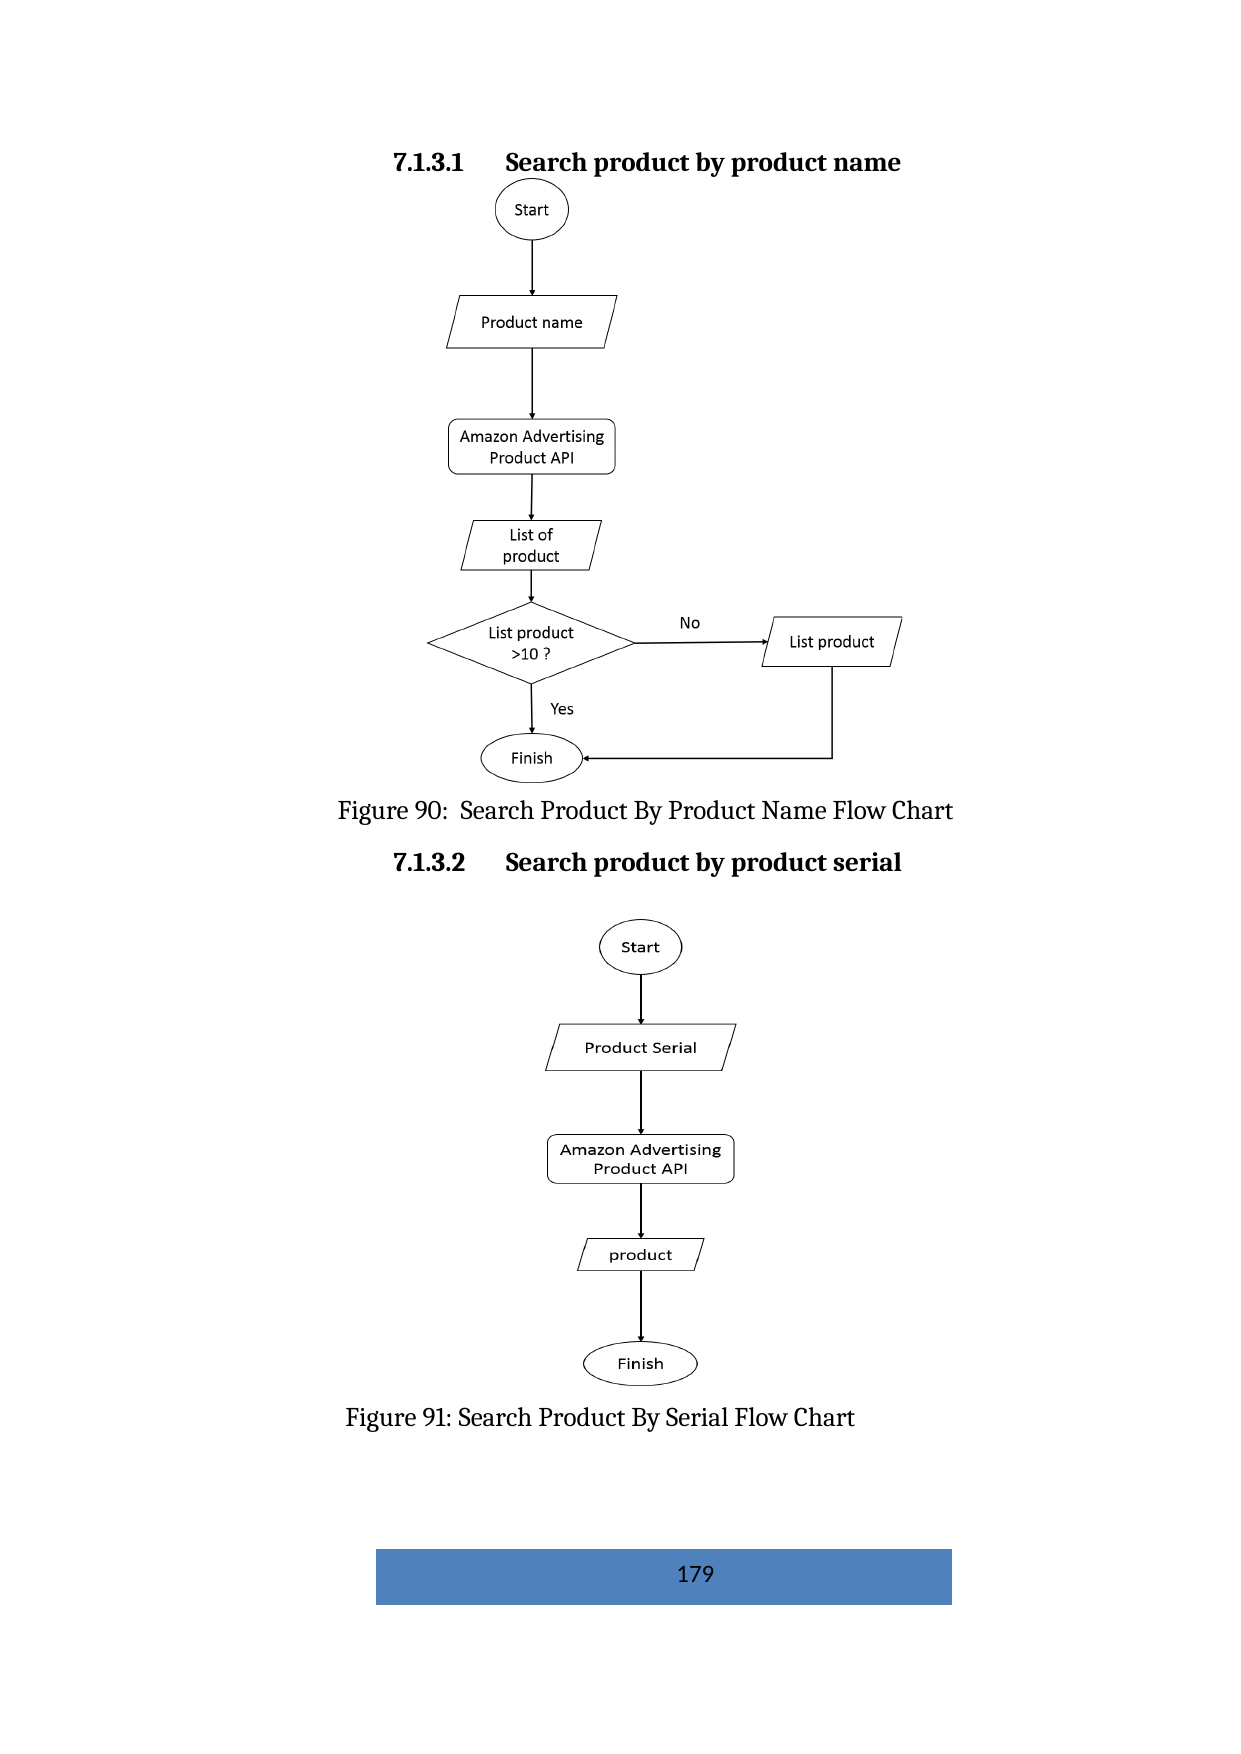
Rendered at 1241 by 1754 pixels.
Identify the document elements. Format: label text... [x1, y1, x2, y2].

picture [544, 919, 738, 1386]
subtitle Search product by product name [393, 147, 1122, 178]
picture [426, 178, 903, 783]
subtitle Search product by product serial [393, 847, 1122, 878]
